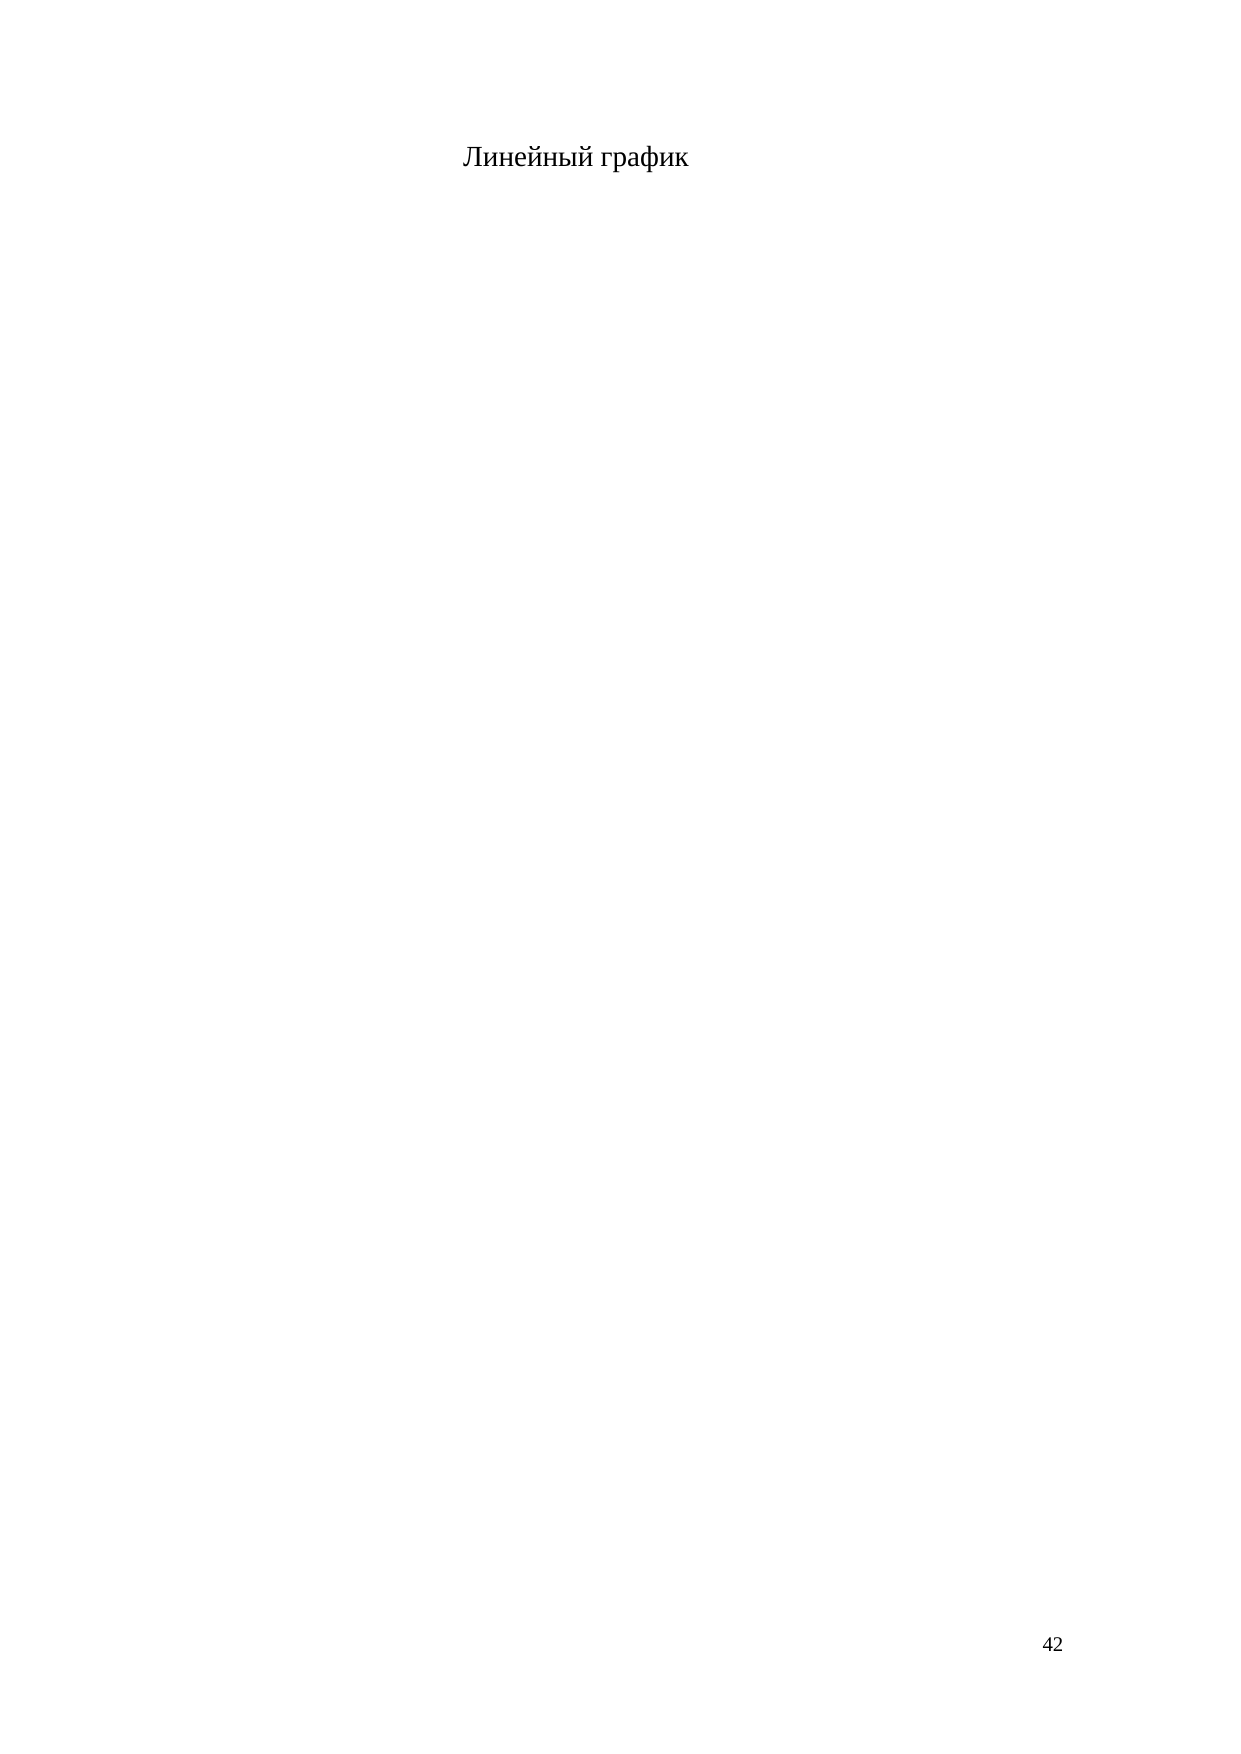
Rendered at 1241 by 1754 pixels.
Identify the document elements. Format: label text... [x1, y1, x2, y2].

subtitle Линейный график [89, 139, 1063, 172]
